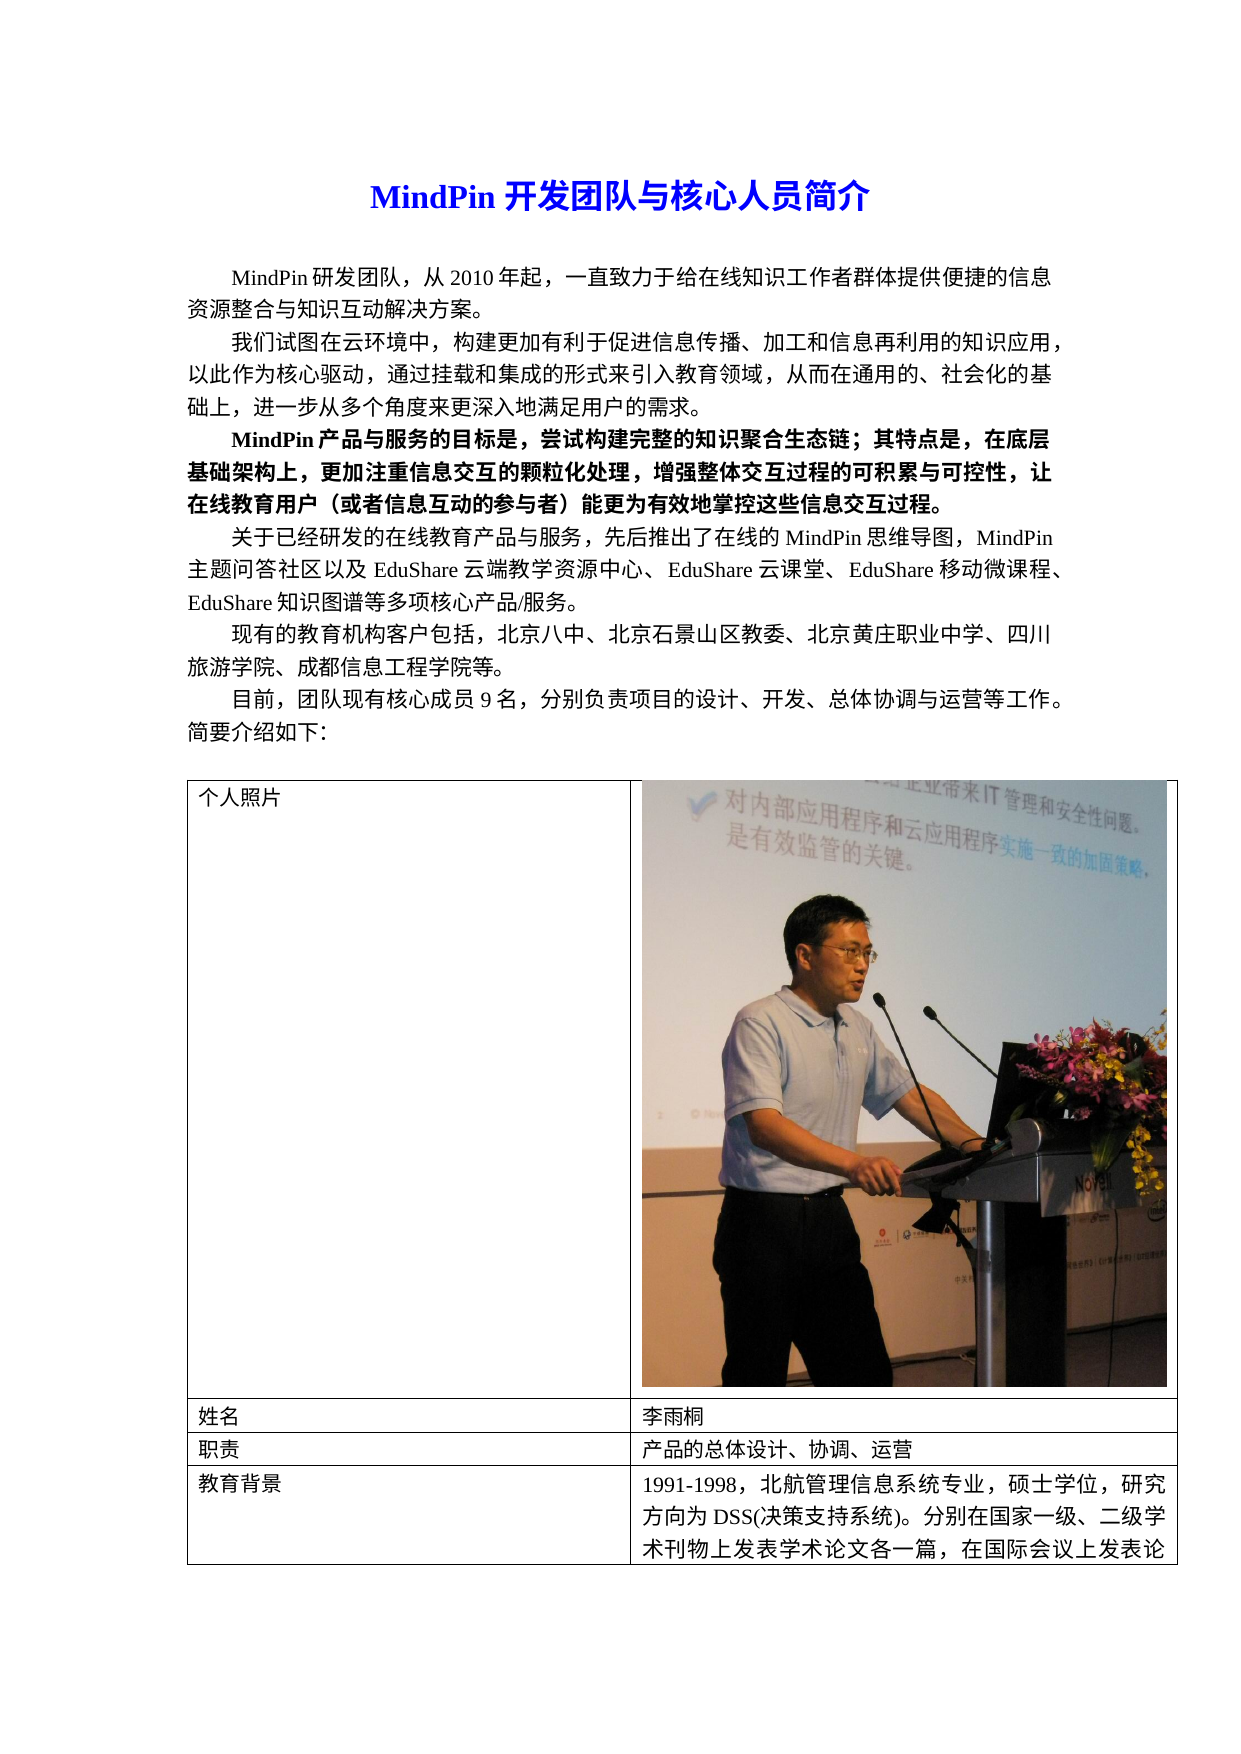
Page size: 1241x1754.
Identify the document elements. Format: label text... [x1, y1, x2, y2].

text MindPin产品与服务的目标是，尝试构建完整的知识聚合生态链；其特点是，在底层基础架构上，更加注重信息交互的颗粒化处理，增强整体交互过程的可积累与可控性，让在线教育用户（或者信息互动的参与者）能更为有效地掌控这些信息交互过程。 [187, 422, 1053, 519]
text MindPin 开发团队与核心人员简介 [187, 162, 1053, 227]
table_header 个人照片 [188, 781, 630, 1398]
picture [642, 780, 1167, 1387]
text 关于已经研发的在线教育产品与服务，先后推出了在线的MindPin思维导图，MindPin主题问答社区以及EduShare云端教学资源中心、EduShare云课堂、EduShare移动微课程、EduShare知识图谱等多项核心产品/服务。 [187, 519, 1053, 617]
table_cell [631, 1466, 1177, 1564]
text 我们试图在云环境中，构建更加有利于促进信息传播、加工和信息再利用的知识应用，以此作为核心驱动，通过挂载和集成的形式来引入教育领域，从而在通用的、社会化的基础上，进一步从多个角度来更深入地满足用户的需求。 [187, 324, 1053, 422]
text 目前，团队现有核心成员9名，分别负责项目的设计、开发、总体协调与运营等工作。简要介绍如下： [187, 682, 1053, 747]
table_cell 教育背景 [188, 1466, 630, 1564]
table_cell 李雨桐 [631, 1399, 1177, 1432]
table_cell 职责 [188, 1433, 630, 1465]
text MindPin研发团队，从2010年起，一直致力于给在线知识工作者群体提供便捷的信息资源整合与知识互动解决方案。 [187, 259, 1053, 324]
table_cell 姓名 [188, 1399, 630, 1432]
text 现有的教育机构客户包括，北京八中、北京石景山区教委、北京黄庄职业中学、四川旅游学院、成都信息工程学院等。 [187, 617, 1053, 682]
table_header [631, 781, 1177, 1398]
table_cell 产品的总体设计、协调、运营 [631, 1433, 1177, 1465]
